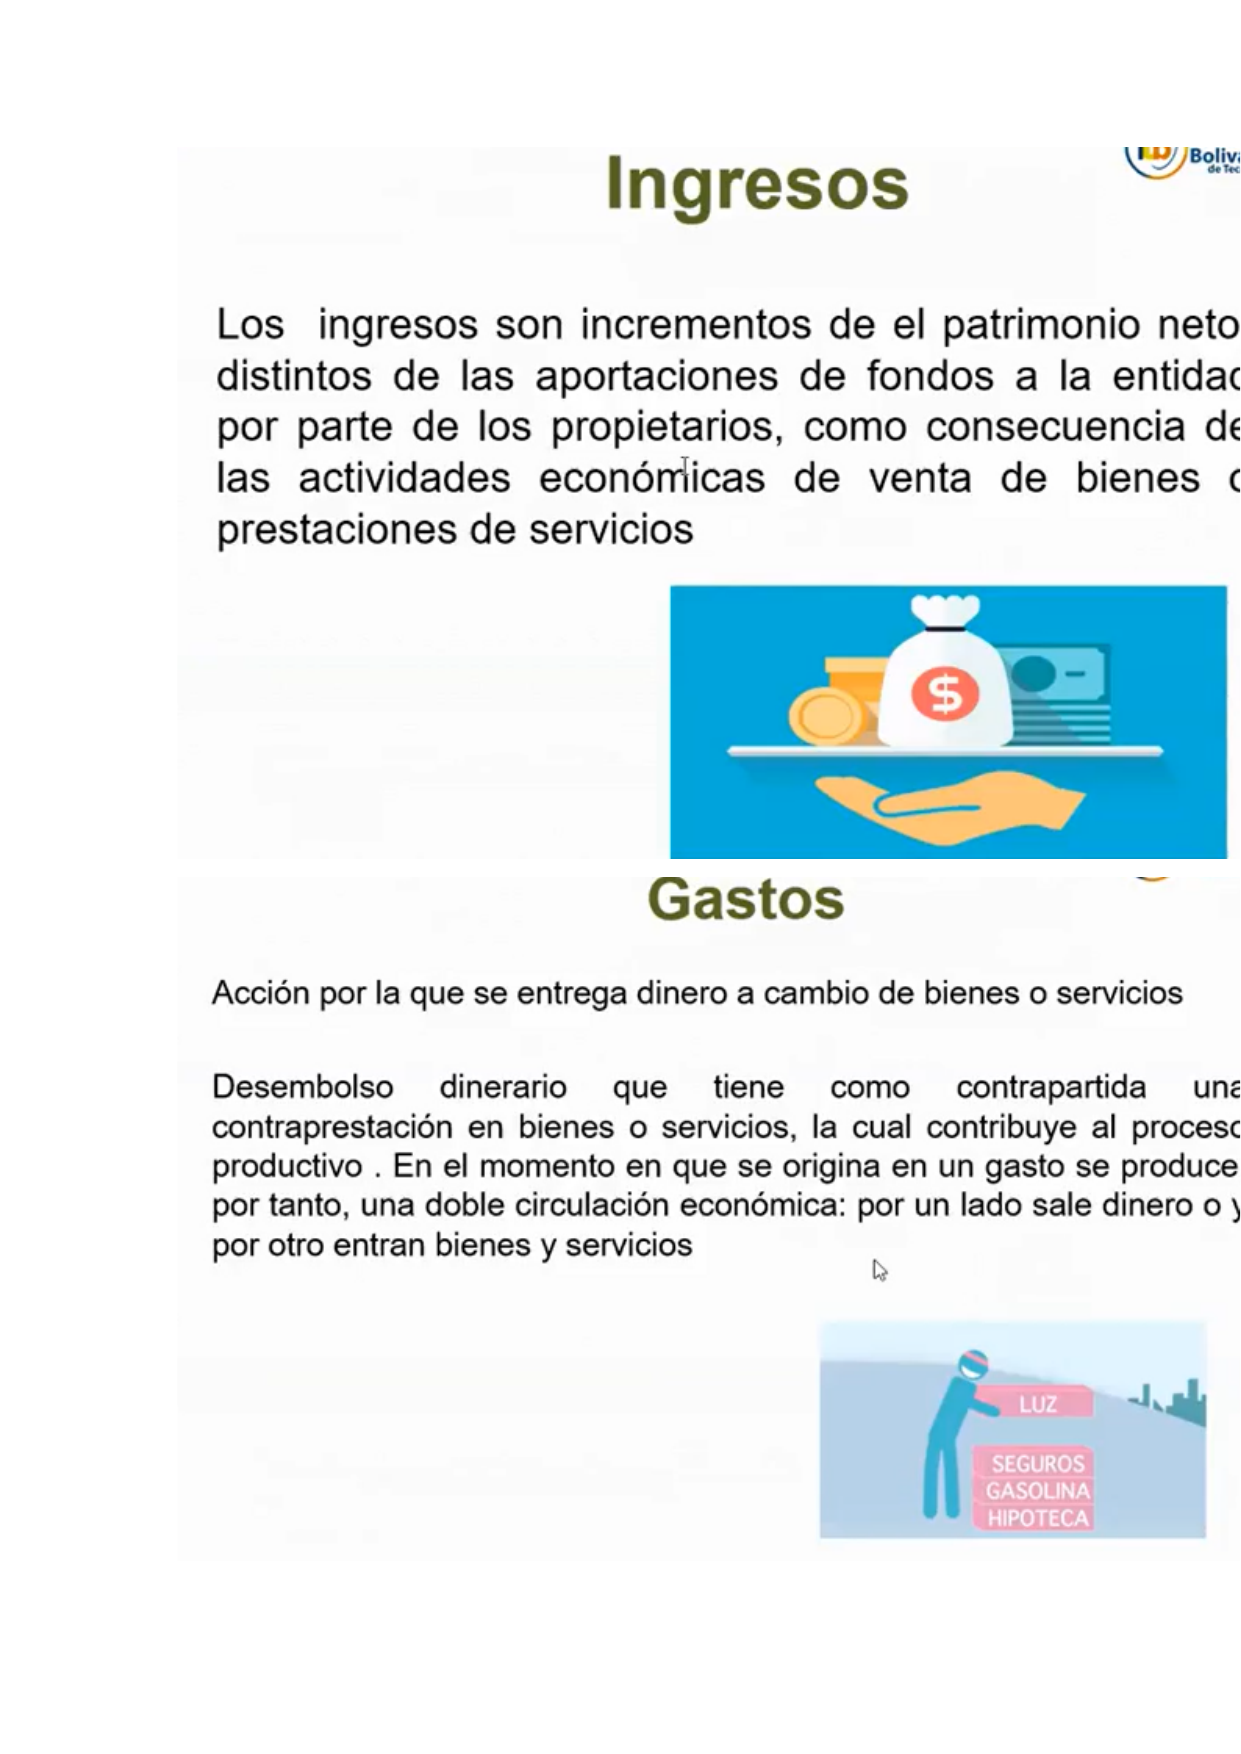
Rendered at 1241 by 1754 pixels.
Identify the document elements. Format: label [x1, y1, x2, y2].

picture [726, 594, 1164, 760]
picture [177, 877, 1241, 1561]
picture [177, 147, 1241, 859]
picture [814, 769, 1086, 847]
